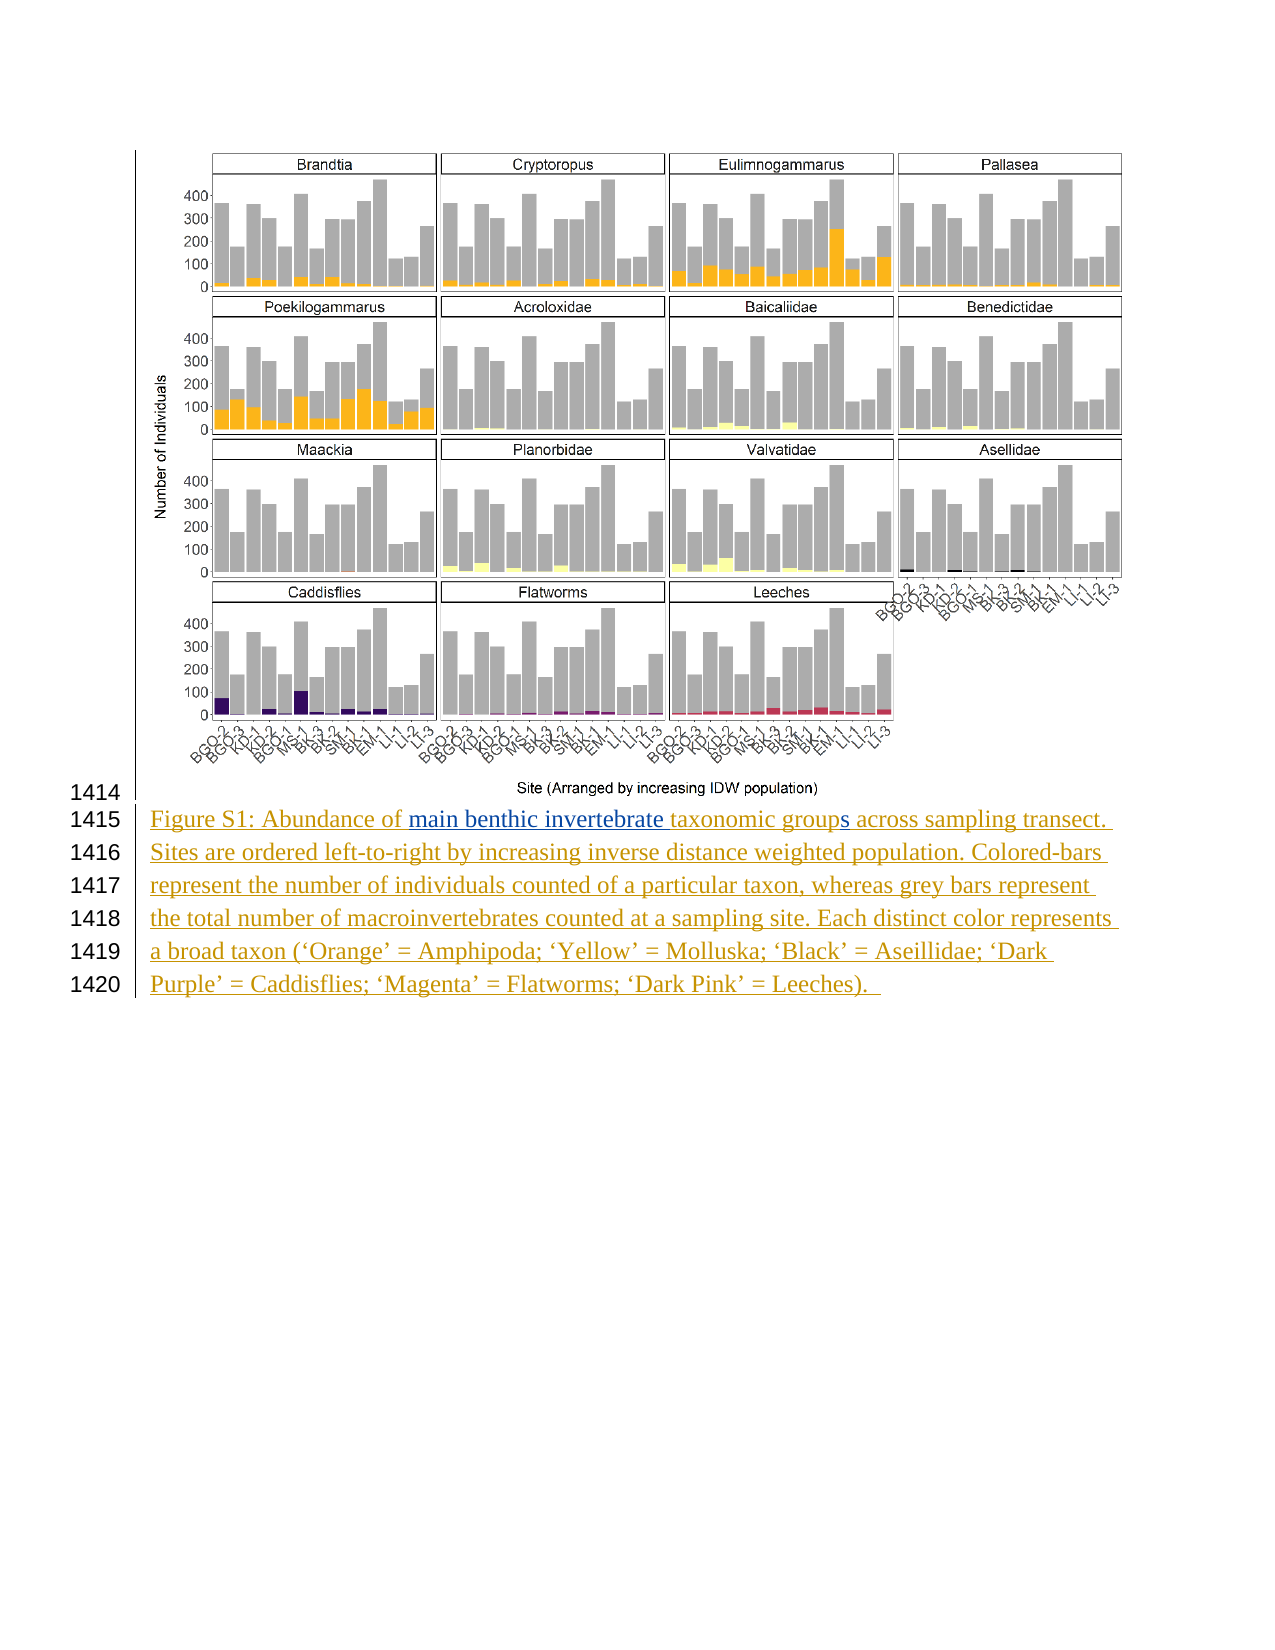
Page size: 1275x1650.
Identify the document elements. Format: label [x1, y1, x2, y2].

picture [150, 150, 1125, 800]
